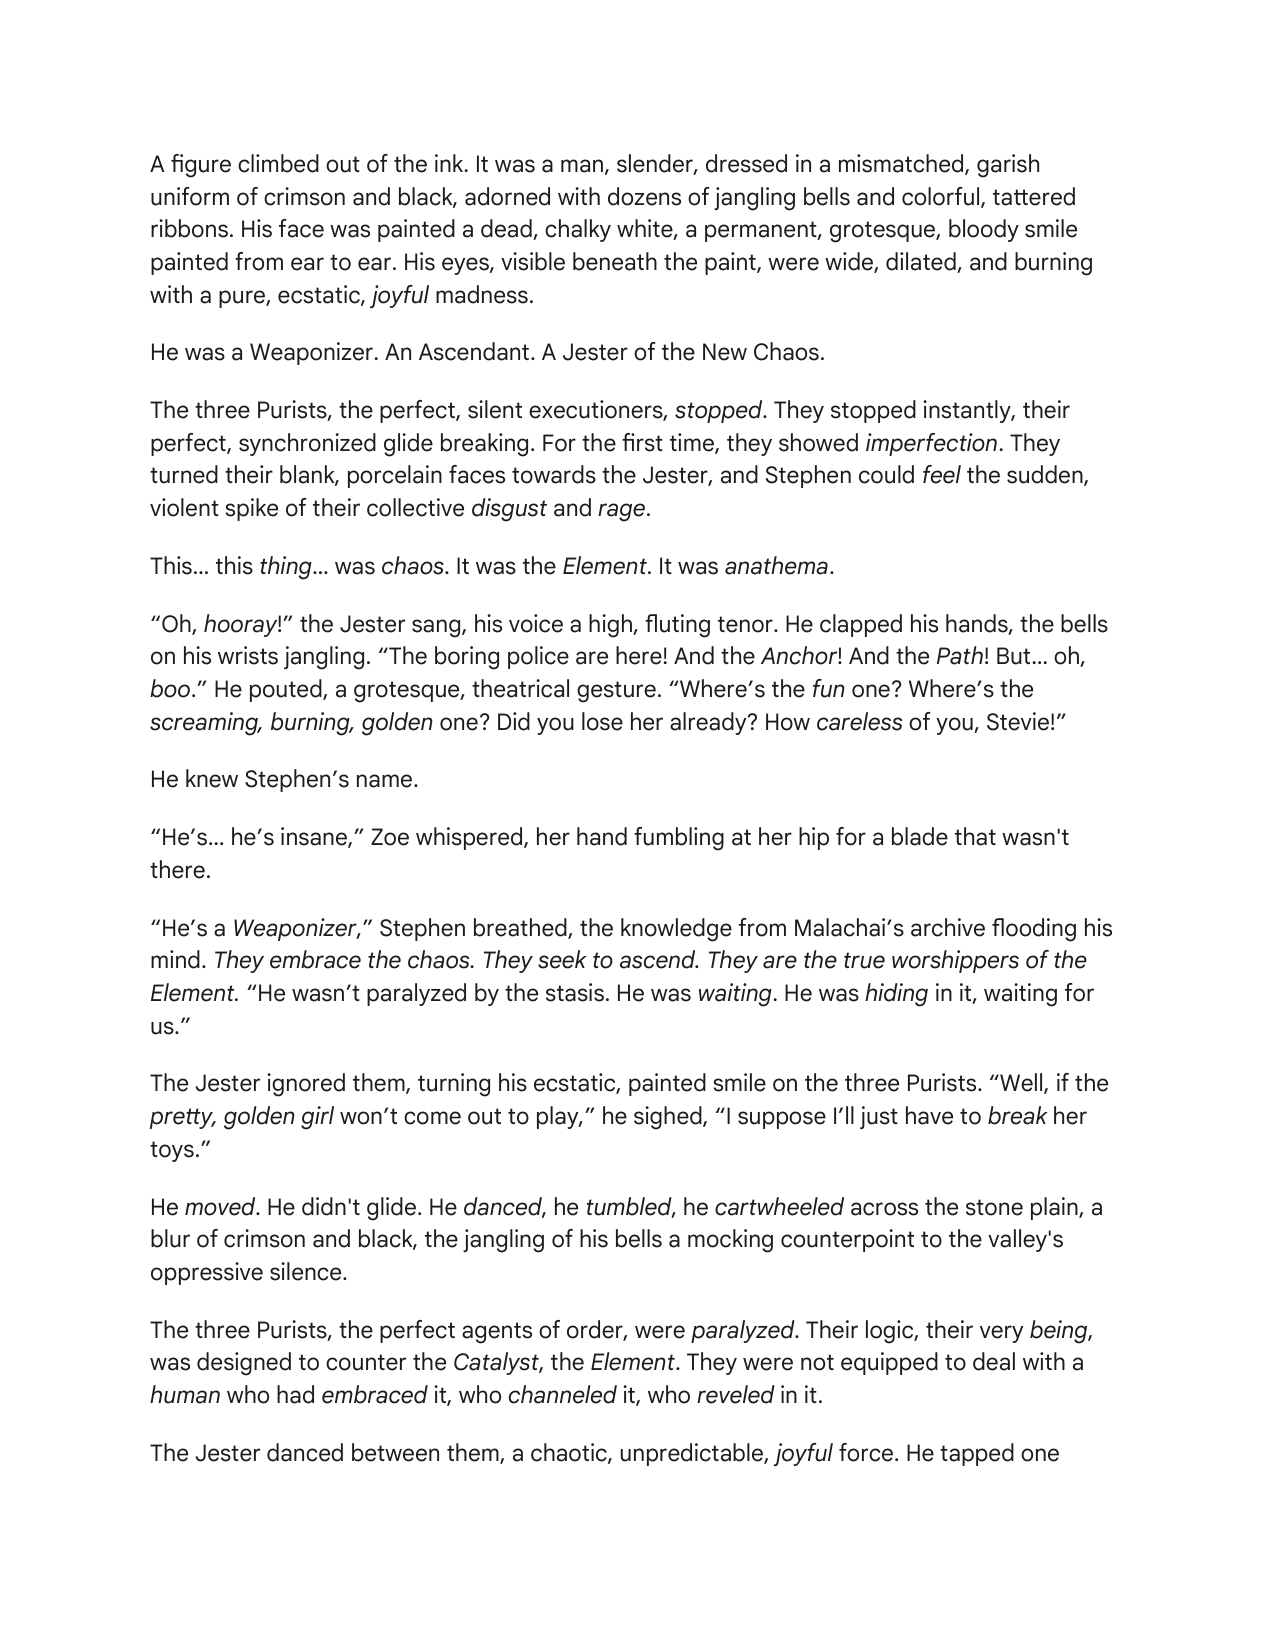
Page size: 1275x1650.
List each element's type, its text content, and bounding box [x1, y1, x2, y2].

text He was a Weaponizer. An Ascendant. A Jester of the New Chaos. [150, 338, 1125, 367]
text The three Purists, the perfect agents of order, were paralyzed. Their logic, their very being, was designed to counter the Catalyst, the Element. They were not equipped to deal with a human who had embraced it, who channeled it, who reveled in it. [150, 1316, 1125, 1410]
text “Oh, hooray!” the Jester sang, his voice a high, fluting tenor. He clapped his hands, the bells on his wrists jangling. “The boring police are here! And the Anchor! And the Path! But… oh, boo.” He pouted, a grotesque, theatrical gesture. “Where’s the fun one? Where’s the screaming, burning, golden one? Did you lose her already? How careless of you, Stevie!” [150, 610, 1125, 737]
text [150, 1439, 1125, 1468]
text This… this thing… was chaos. It was the Element. It was anathema. [150, 552, 1125, 581]
text “He’s a Weaponizer,” Stephen breathed, the knowledge from Malachai’s archive flooding his mind. They embrace the chaos. They seek to ascend. They are the true worshippers of the Element. “He wasn’t paralyzed by the stasis. He was waiting. He was hiding in it, waiting for us.” [150, 914, 1125, 1041]
text The Jester ignored them, turning his ecstatic, painted smile on the three Purists. “Well, if the pretty, golden girl won’t come out to play,” he sighed, “I suppose I’ll just have to break her toys.” [150, 1069, 1125, 1164]
text He moved. He didn't glide. He danced, he tumbled, he cartwheeled across the stone plain, a blur of crimson and black, the jangling of his bells a mocking counterpoint to the valley's oppressive silence. [150, 1193, 1125, 1287]
text The three Purists, the perfect, silent executioners, stopped. They stopped instantly, their perfect, synchronized glide breaking. For the first time, they showed imperfection. They turned their blank, porcelain faces towards the Jester, and Stephen could feel the sudden, violent spike of their collective disgust and rage. [150, 396, 1125, 523]
text A figure climbed out of the ink. It was a man, slender, dressed in a mismatched, garish uniform of crimson and black, adorned with dozens of jangling bells and colorful, tattered ribbons. His face was painted a dead, chalky white, a permanent, grotesque, bloody smile painted from ear to ear. His eyes, visible beneath the paint, were wide, dilated, and burning with a pure, ecstatic, joyful madness. [150, 150, 1125, 309]
text “He’s… he’s insane,” Zoe whispered, her hand fumbling at her hip for a blade that wasn't there. [150, 823, 1125, 885]
text He knew Stephen’s name. [150, 766, 1125, 794]
